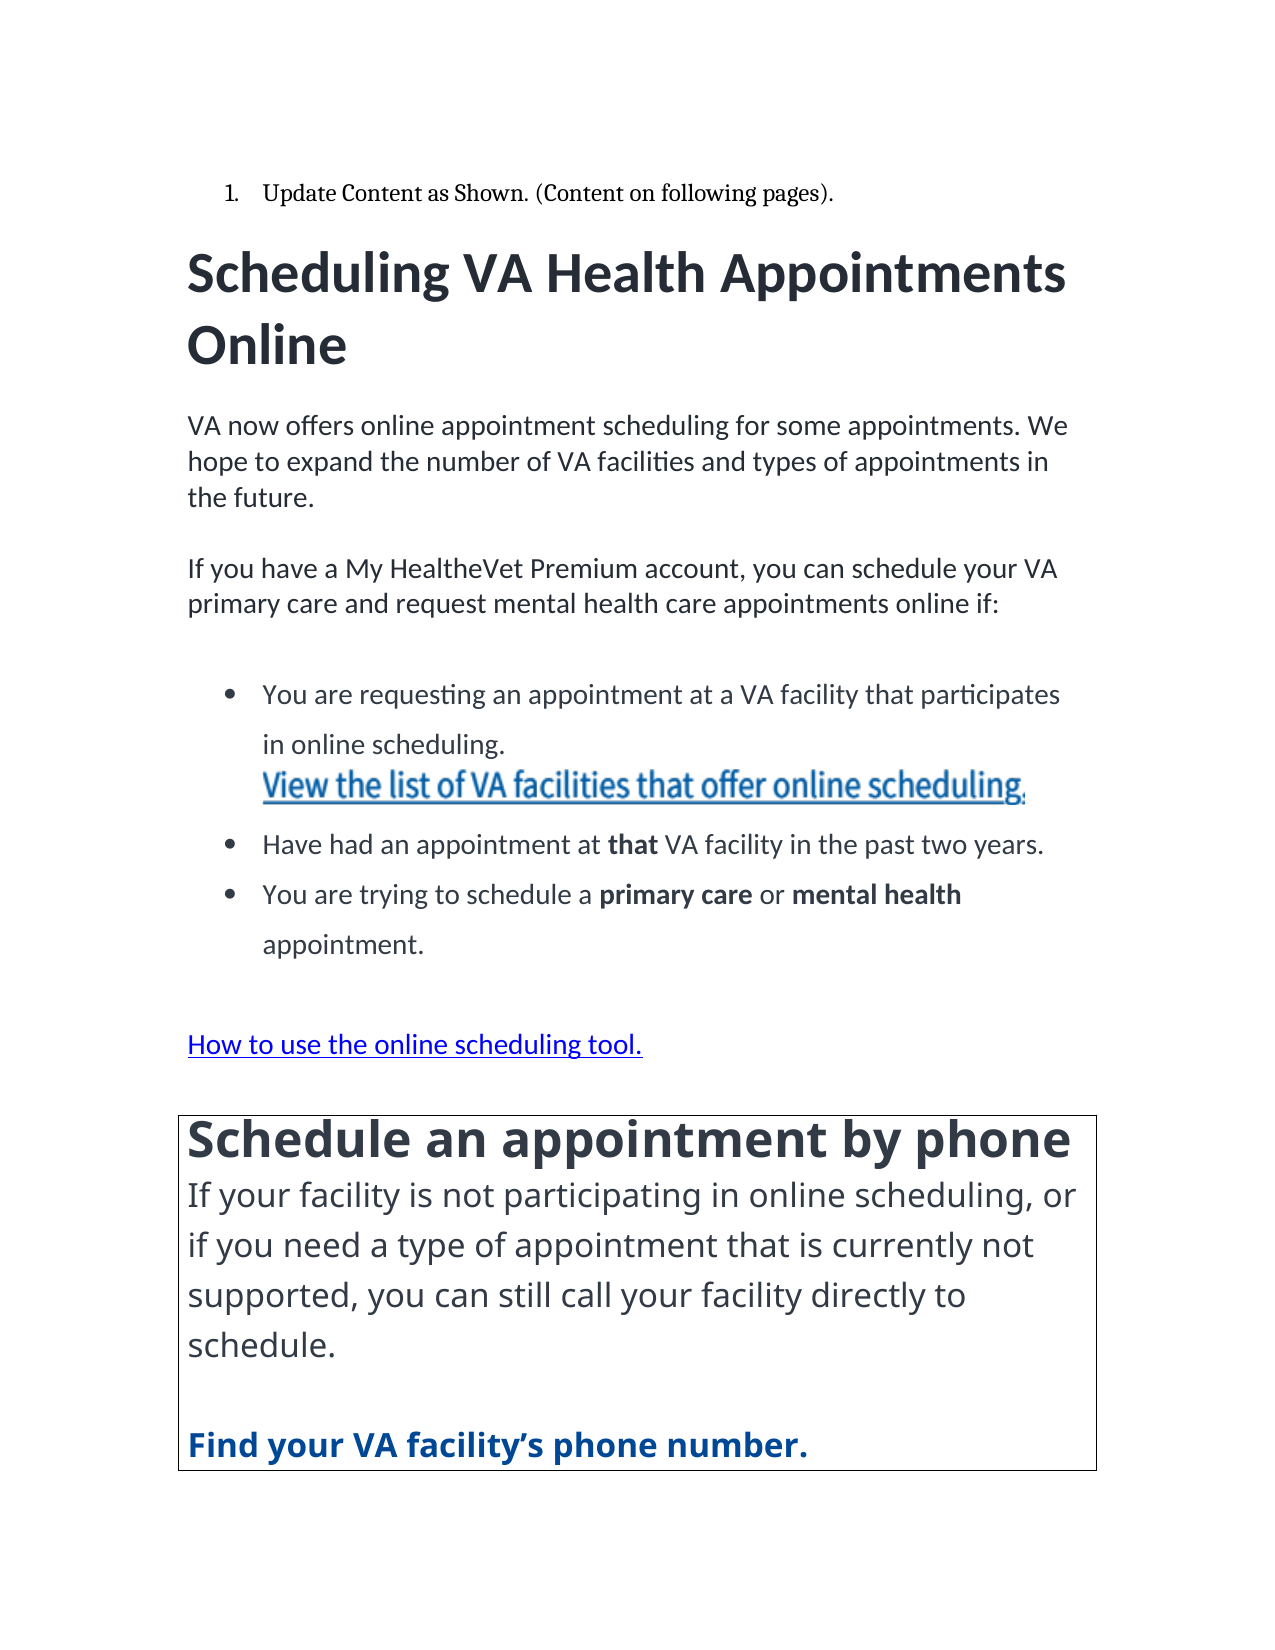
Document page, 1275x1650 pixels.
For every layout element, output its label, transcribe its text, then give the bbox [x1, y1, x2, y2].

list Update Content as Shown. (Content on following pages). [225, 179, 1087, 207]
list You are trying to schedule a primary care or mental health appointment. [225, 864, 1087, 964]
text If you have a My HealtheVet Premium account, you can schedule your VA primary care and request mental health care appointments online if: [187, 550, 1087, 621]
text Find your VA facility’s phone number. [179, 1414, 1096, 1470]
list Have had an appointment at that VA facility in the past two years. [225, 814, 1087, 864]
text Scheduling VA Health Appointments Online [187, 236, 1087, 379]
text VA now offers online appointment scheduling for some appointments. We hope to expand the number of VA facilities and types of appointments in the future. [187, 407, 1087, 514]
text If your facility is not participating in online scheduling, or if you need a type of appointment that is currently not supported, you can still call your facility directly to schedule. [187, 1168, 1087, 1368]
text Schedule an appointment by phone [179, 1116, 1096, 1168]
list You are requesting an appointment at a VA facility that participates in online scheduling. [225, 664, 1087, 814]
text How to use the online scheduling tool. [187, 1014, 1087, 1064]
